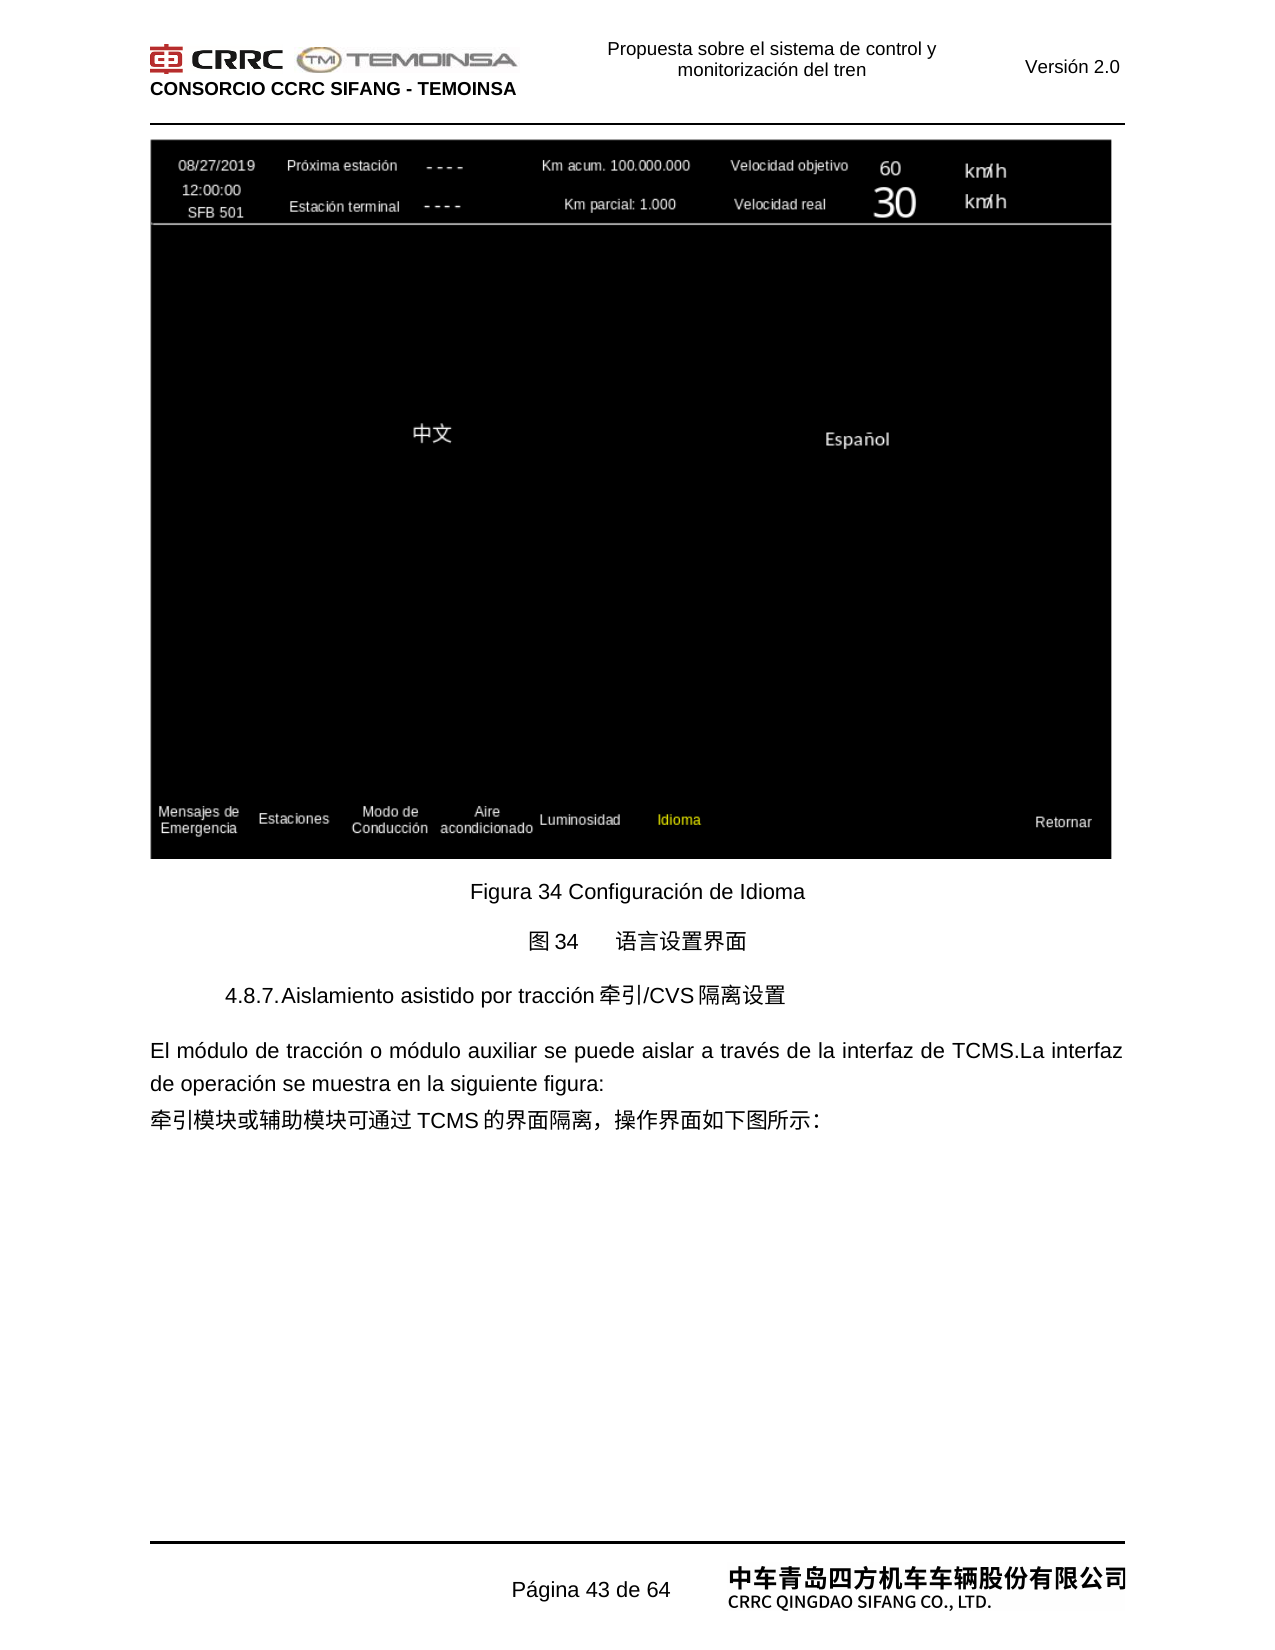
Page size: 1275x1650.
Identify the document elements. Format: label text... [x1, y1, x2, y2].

text Figura 34 Configuración de Idioma [150, 879, 1125, 904]
picture [150, 44, 283, 74]
title Aislamiento asistido por tracción牵引/CVS隔离设置 [225, 978, 1125, 1009]
text 图34 语言设置界面 [150, 924, 1125, 956]
picture [294, 47, 520, 73]
text El módulo de tracción o módulo auxiliar se puede aislar a través de la interfaz de TCMS.La interfaz de operación se muestra en la siguiente figura: [150, 1038, 1125, 1096]
text 牵引模块或辅助模块可通过TCMS的界面隔离，操作界面如下图所示： [150, 1103, 1125, 1135]
picture [727, 1562, 1125, 1611]
